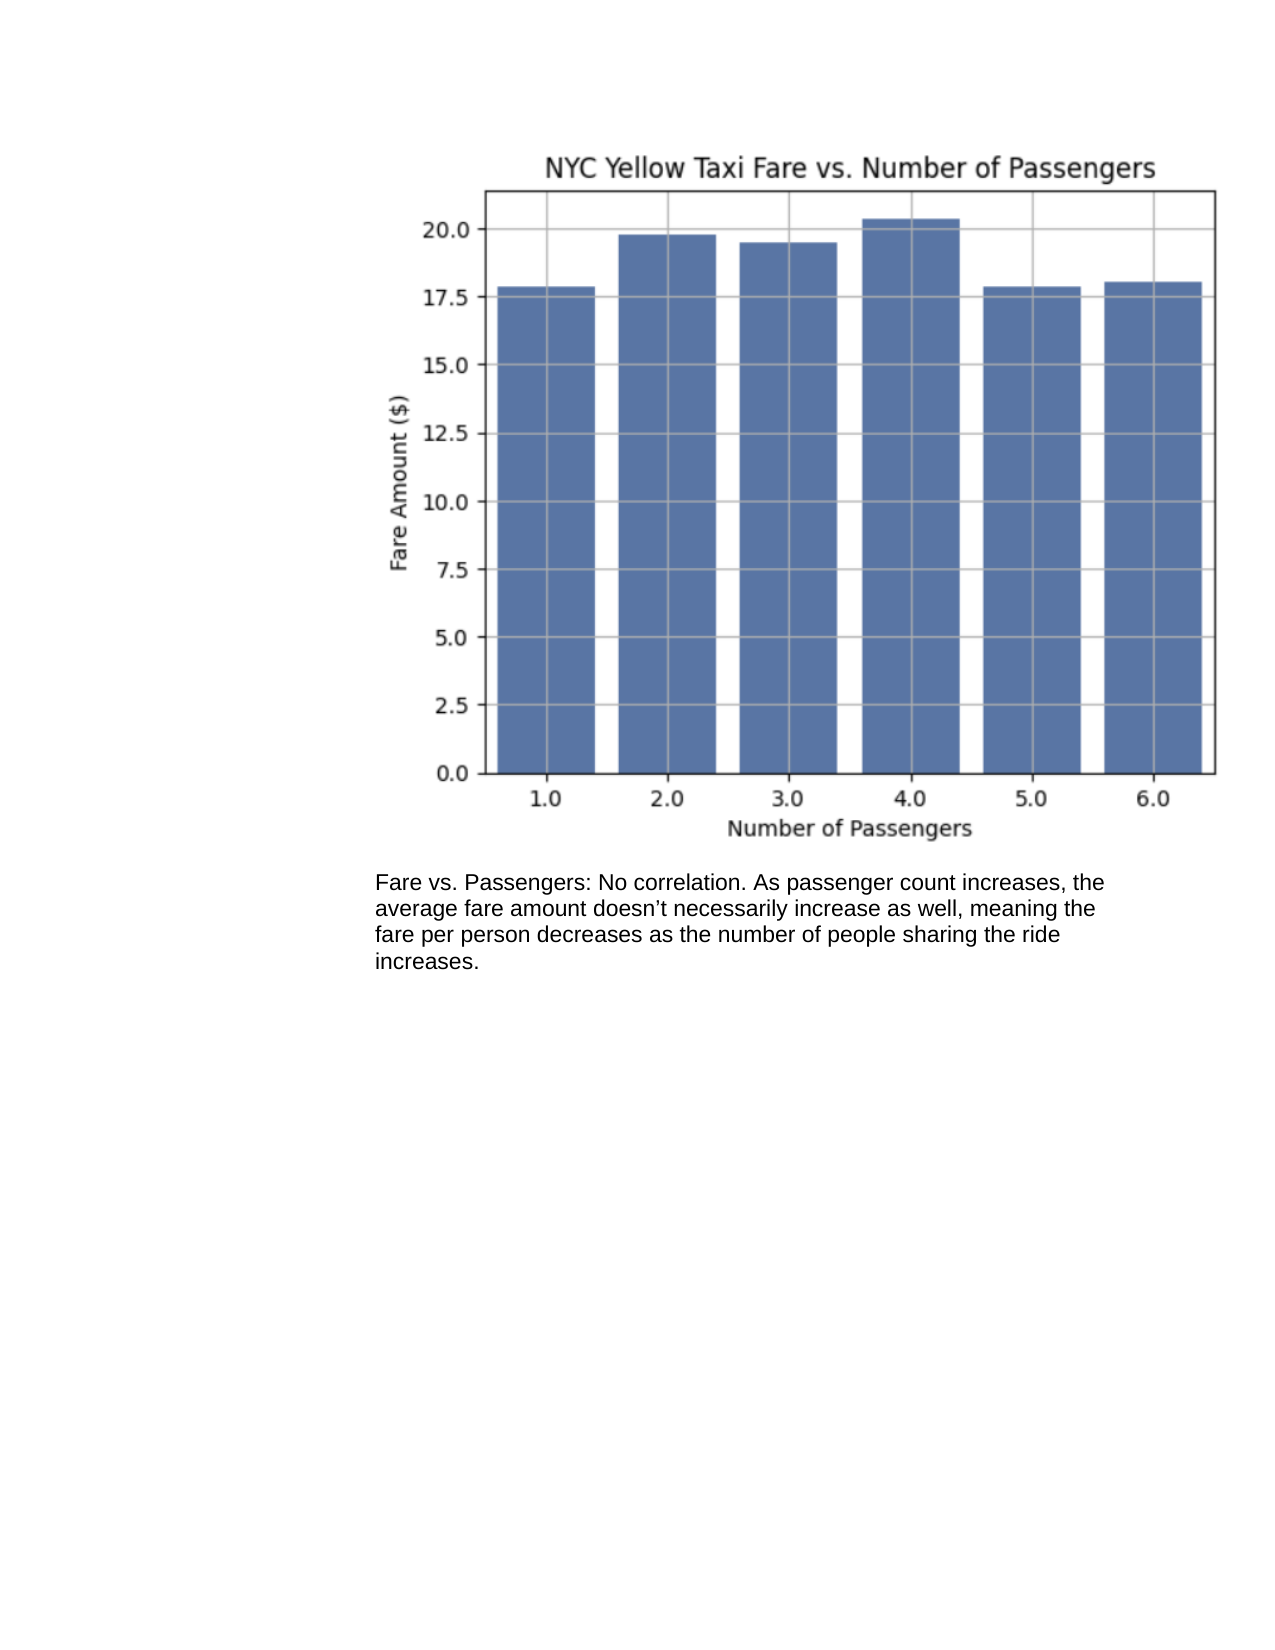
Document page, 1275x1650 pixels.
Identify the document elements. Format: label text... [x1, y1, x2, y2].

text Fare vs. Passengers: No correlation. As passenger count increases, the average fare amount doesn’t necessarily increase as well, meaning the fare per person decreases as the number of people sharing the ride increases. [375, 868, 1125, 974]
picture [375, 150, 1224, 848]
